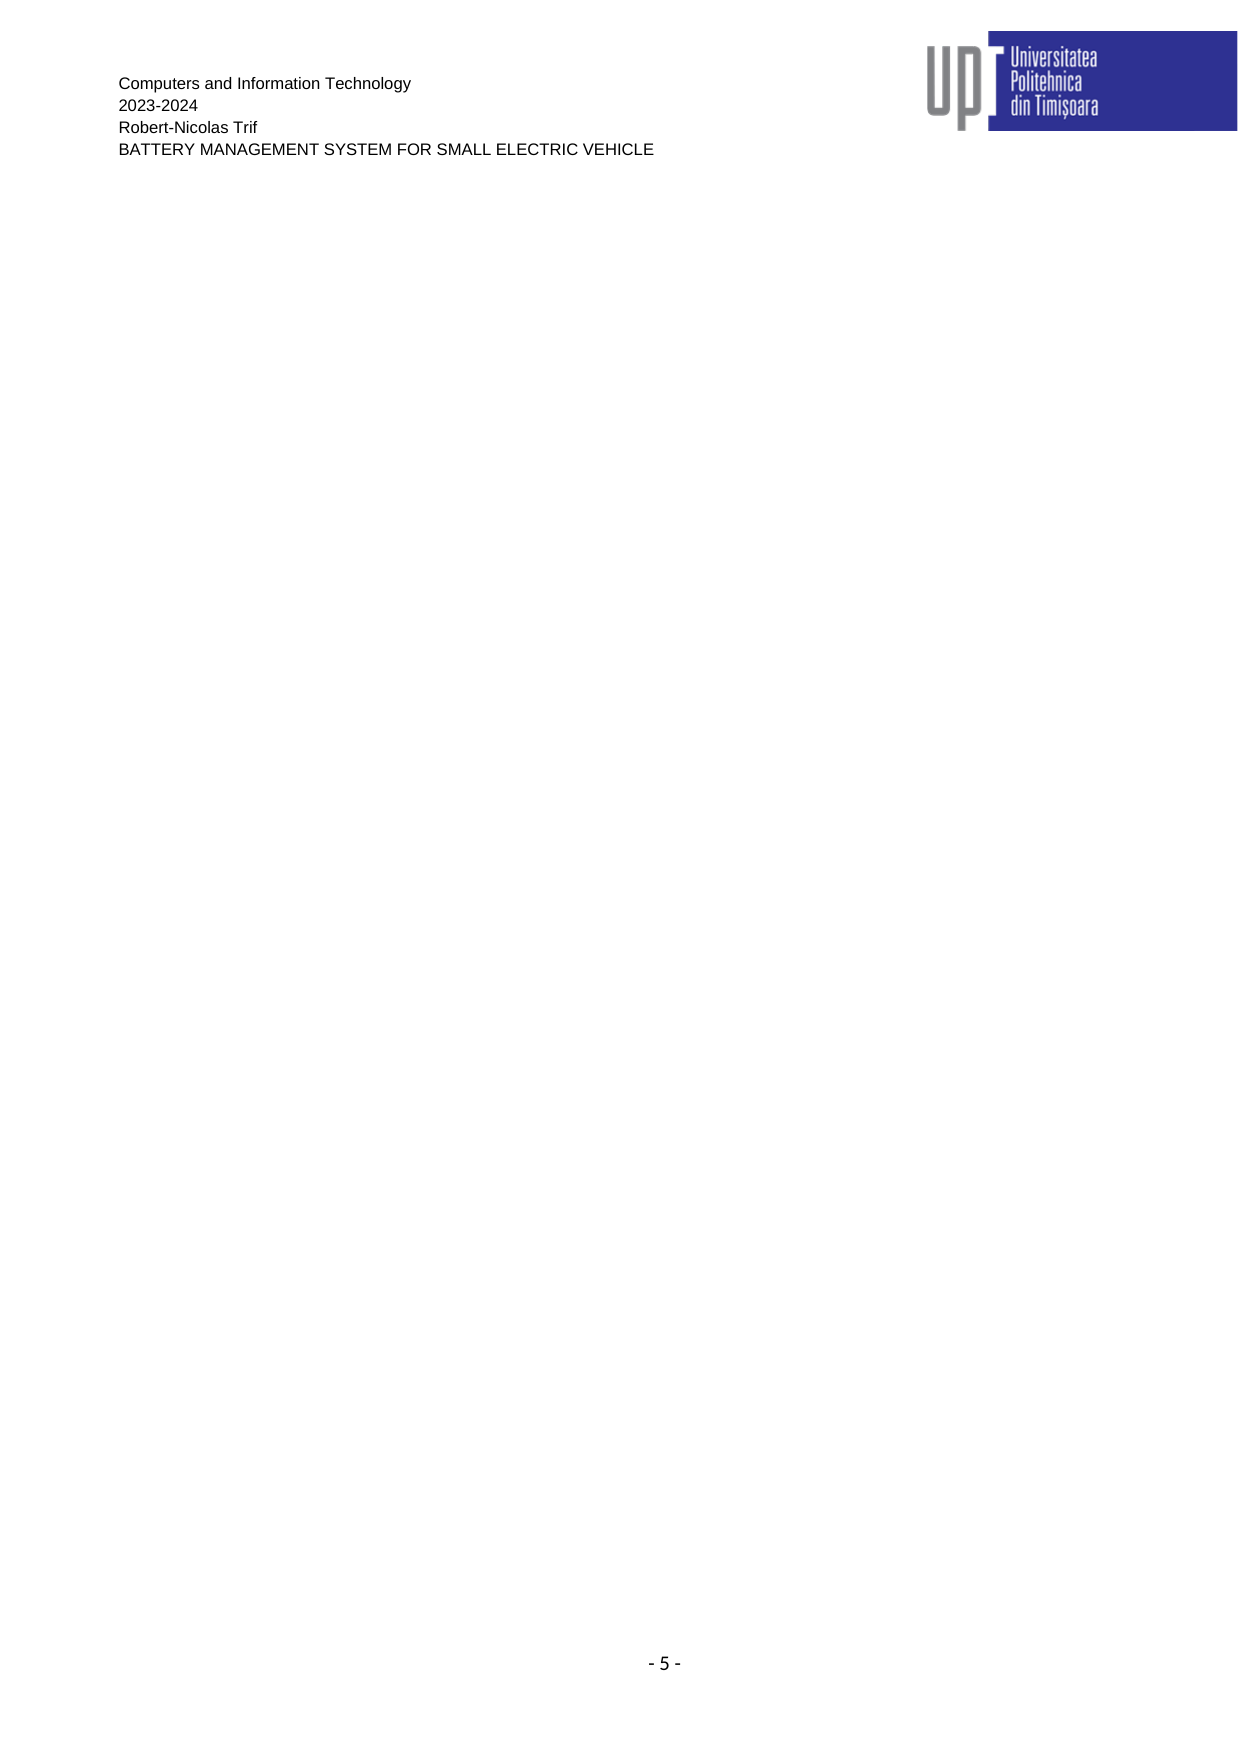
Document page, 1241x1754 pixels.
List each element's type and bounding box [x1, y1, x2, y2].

picture [927, 31, 1238, 131]
